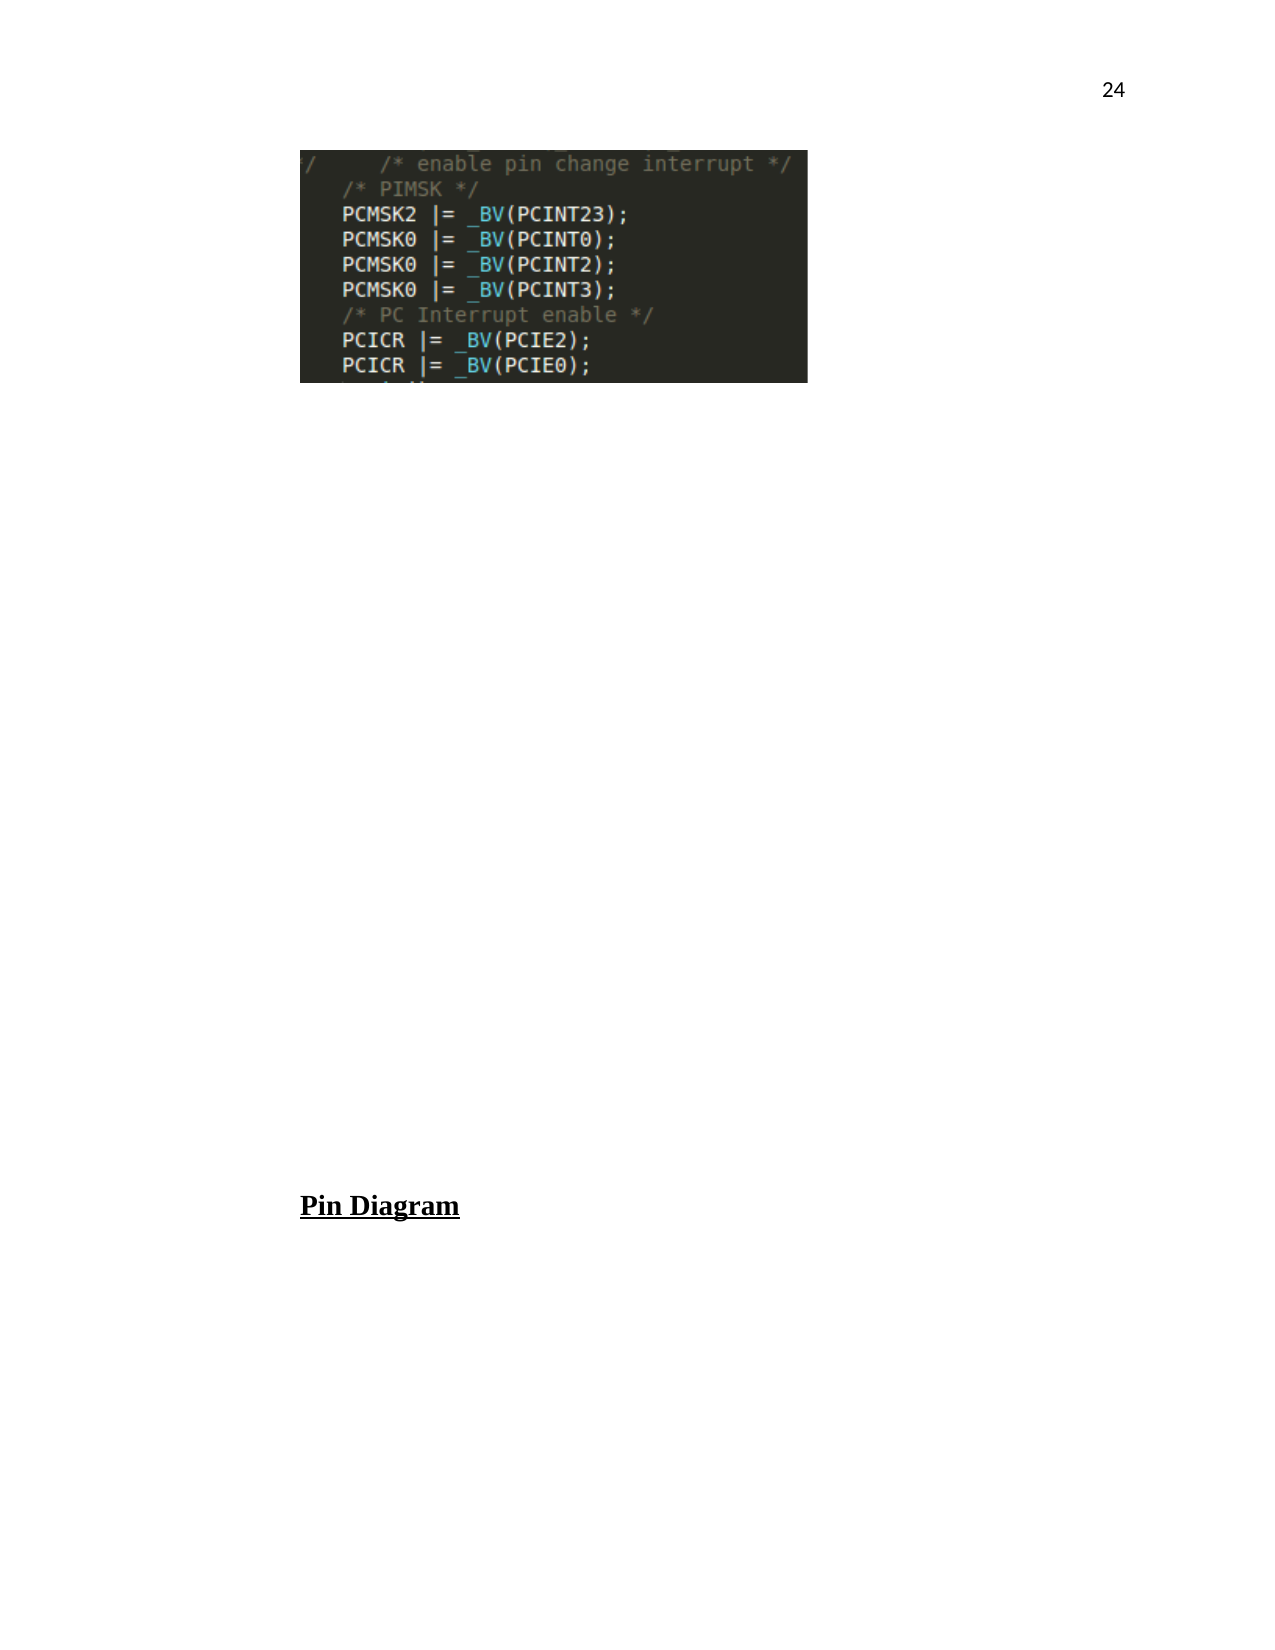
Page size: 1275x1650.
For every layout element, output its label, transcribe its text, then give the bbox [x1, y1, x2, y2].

text Pin Diagram [225, 1188, 1125, 1221]
picture [300, 150, 808, 383]
